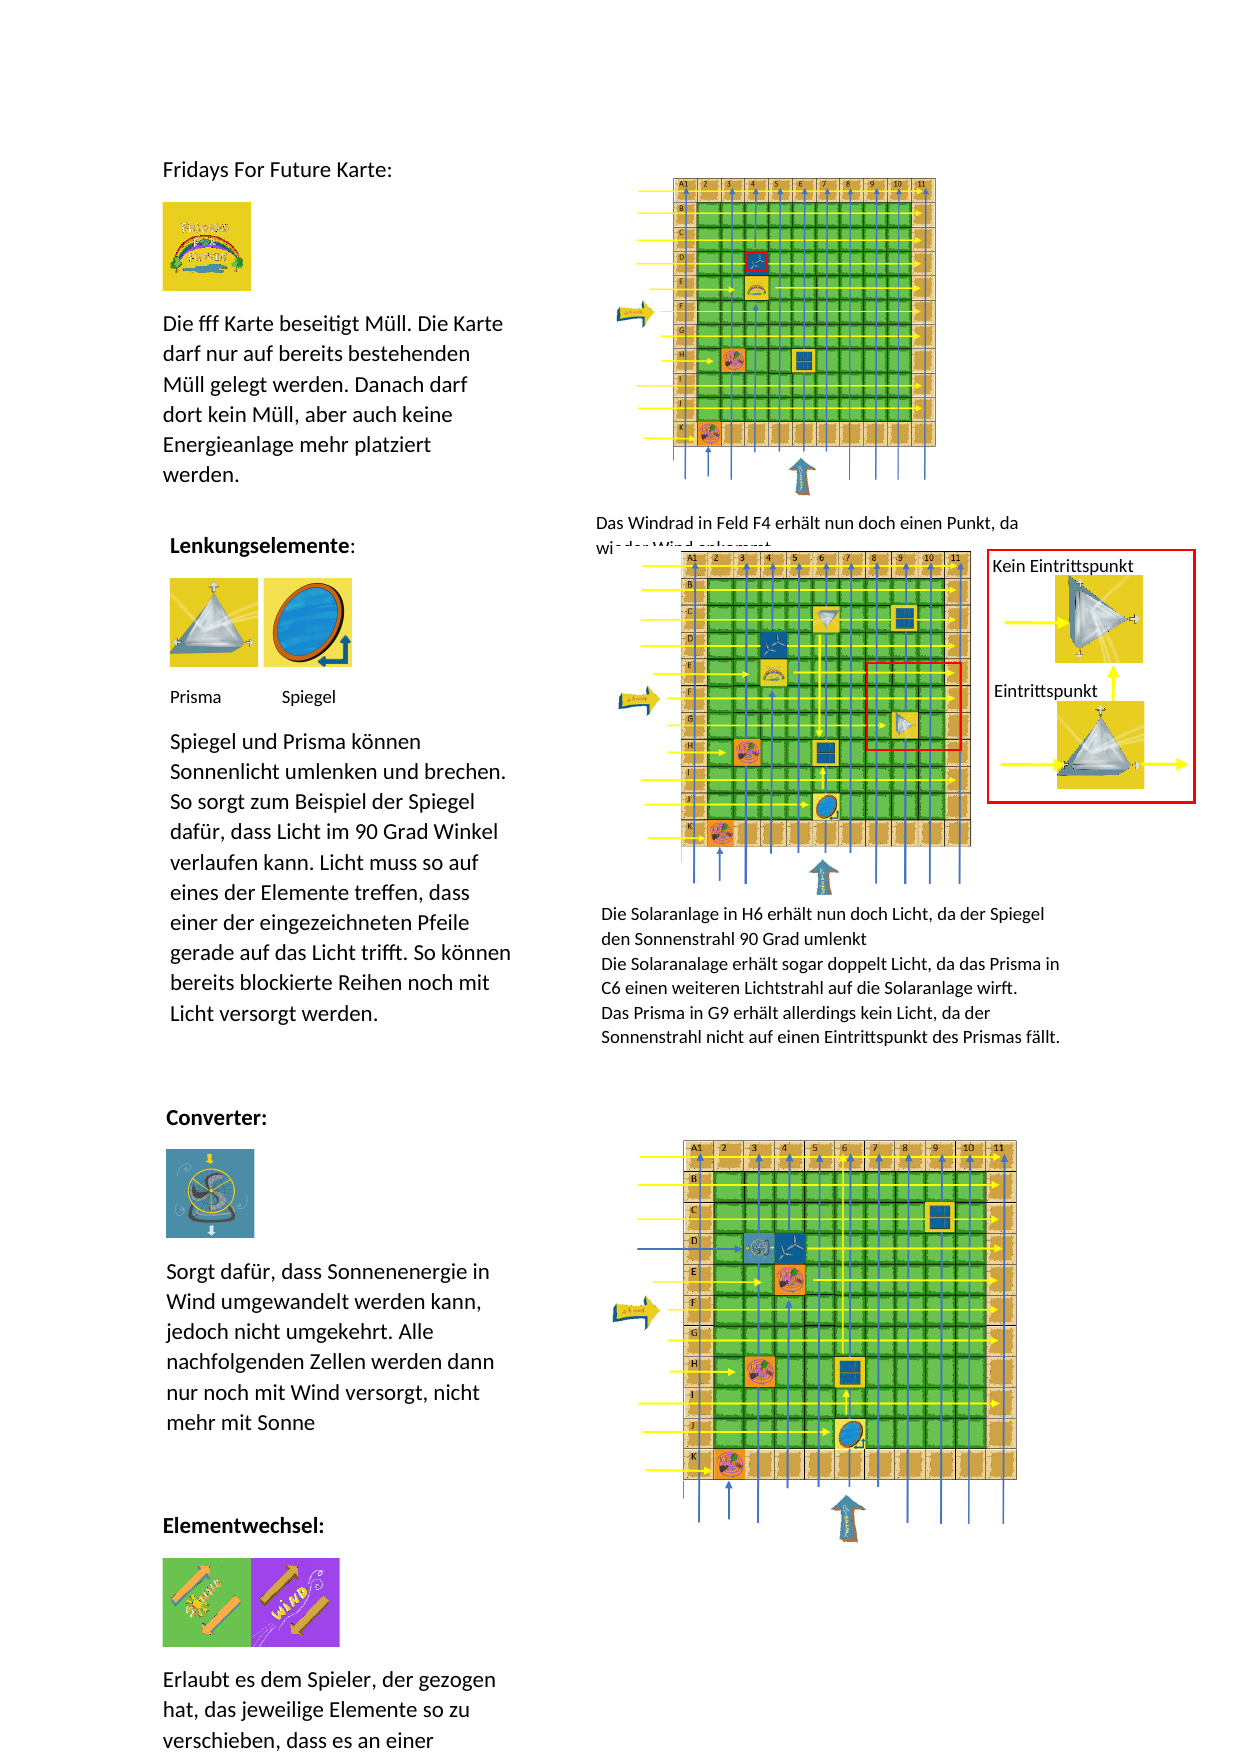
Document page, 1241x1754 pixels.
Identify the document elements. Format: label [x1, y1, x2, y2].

picture [607, 147, 947, 503]
picture [612, 546, 978, 894]
picture [1055, 575, 1143, 663]
picture [166, 1149, 255, 1238]
picture [169, 578, 259, 667]
picture [263, 578, 352, 667]
picture [162, 202, 252, 291]
picture [607, 1117, 1033, 1555]
picture [162, 1558, 340, 1647]
picture [1057, 701, 1145, 789]
